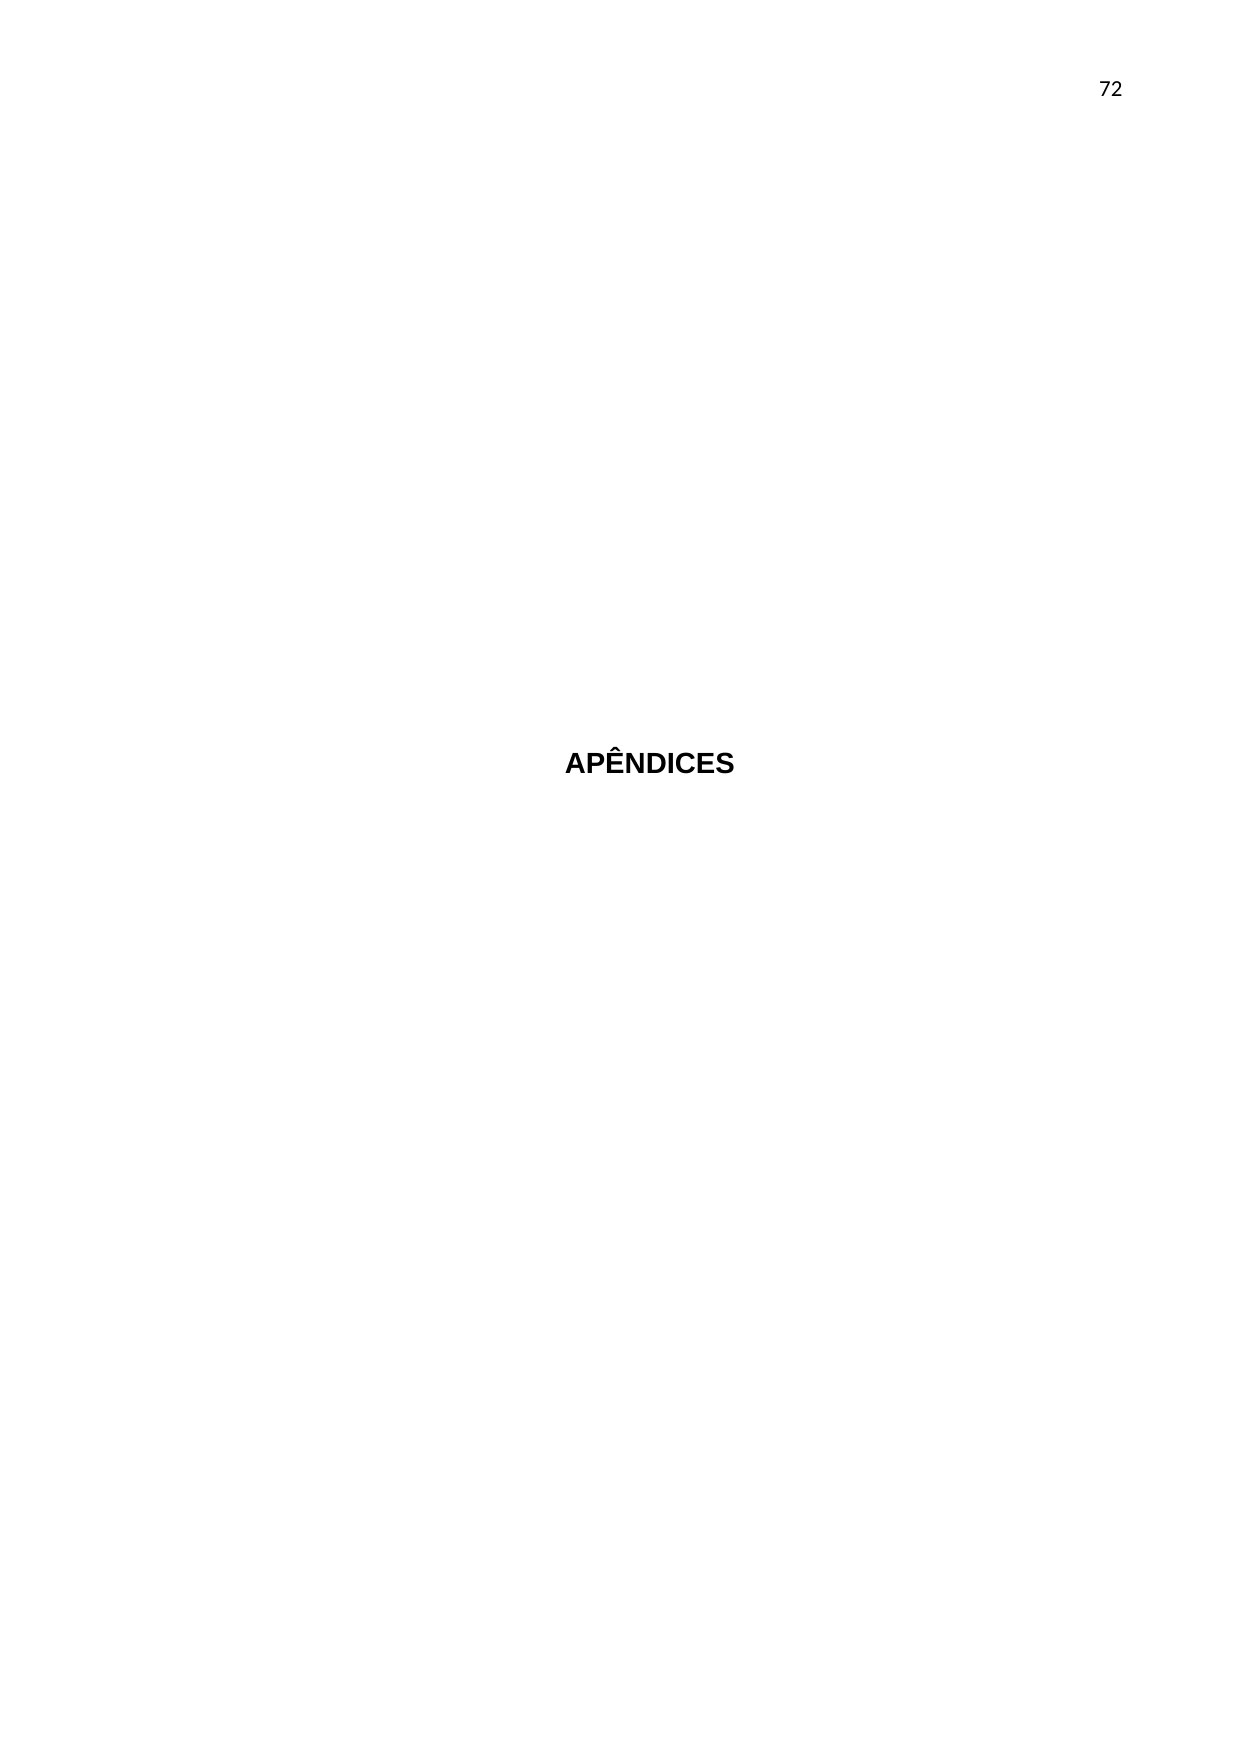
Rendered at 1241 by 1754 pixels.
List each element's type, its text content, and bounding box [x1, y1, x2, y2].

text APÊNDICES [177, 746, 1122, 780]
